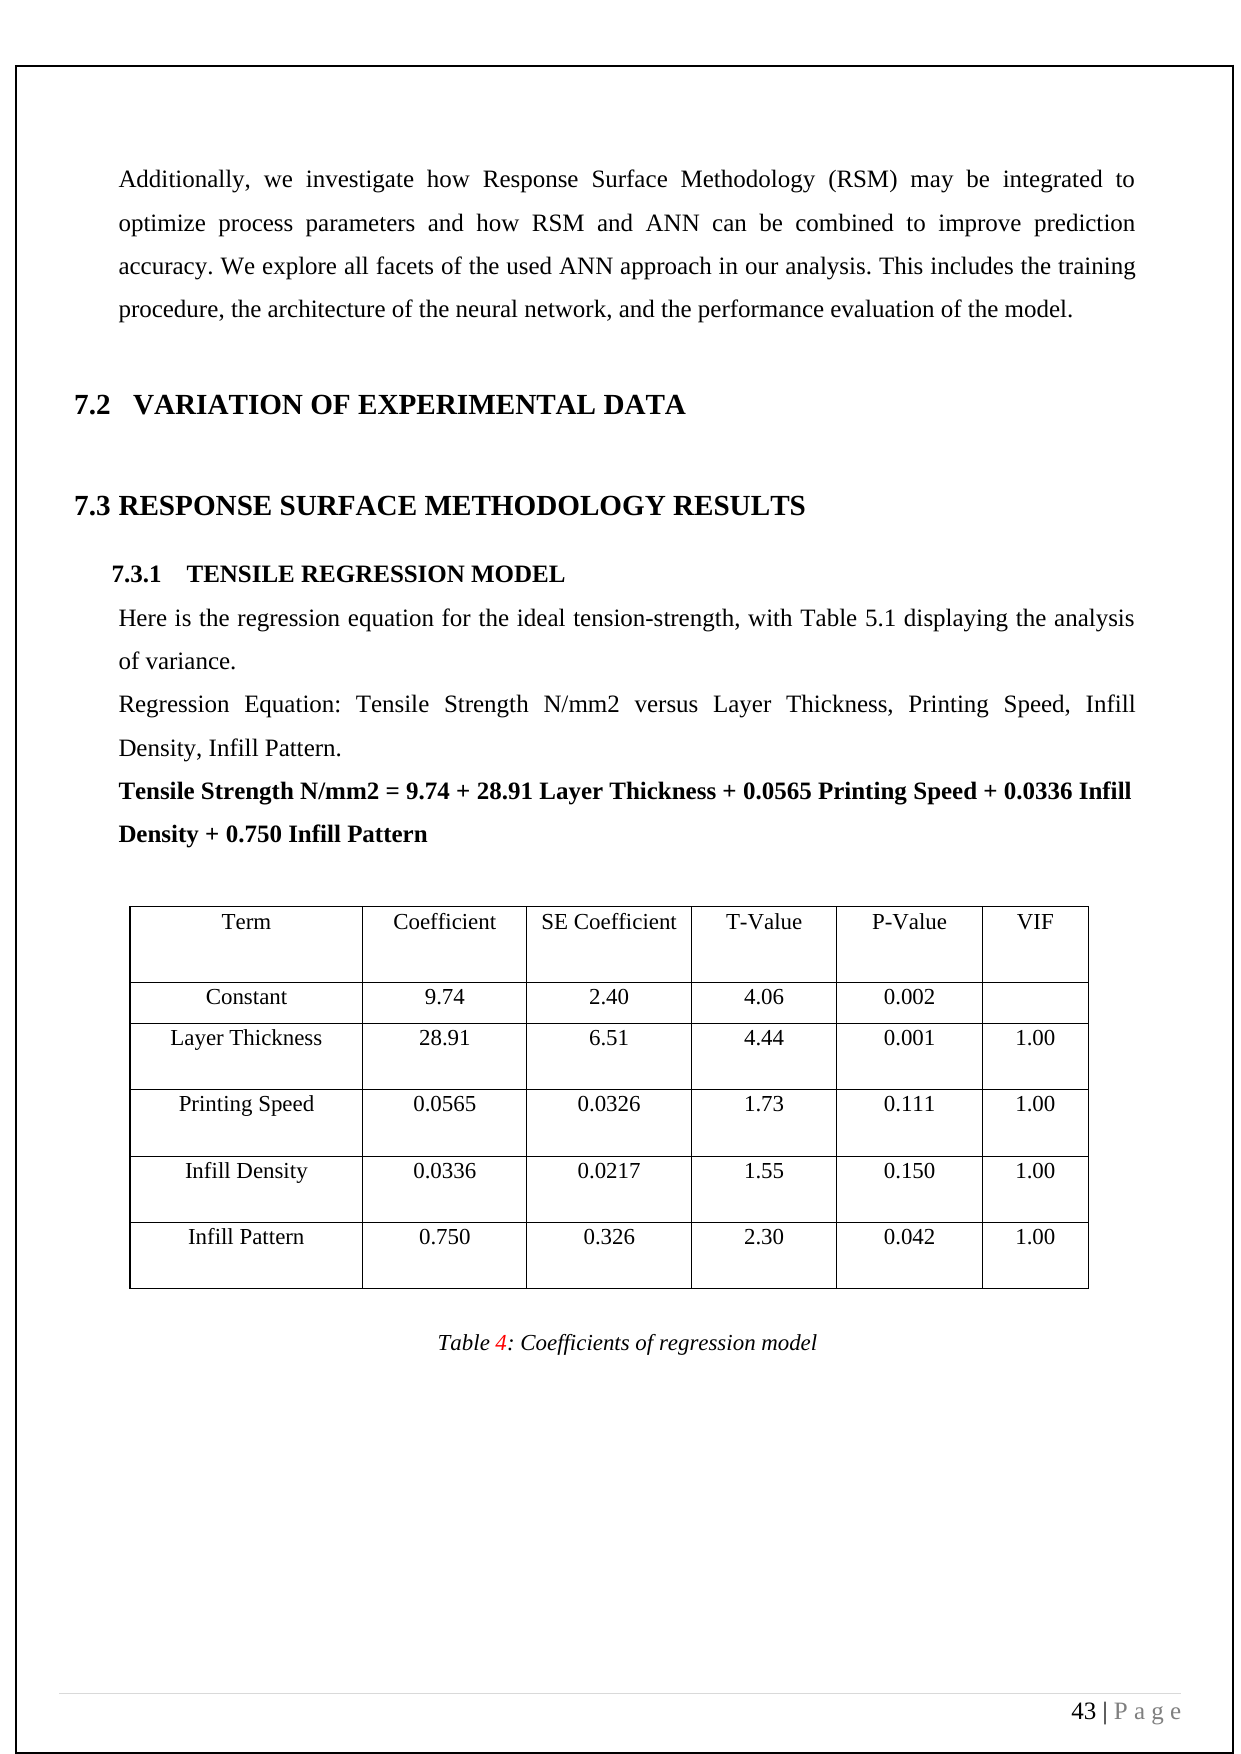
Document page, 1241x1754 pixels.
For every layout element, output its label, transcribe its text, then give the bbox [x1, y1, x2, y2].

table_cell Printing Speed [131, 1090, 362, 1156]
table_cell 0.111 [837, 1090, 982, 1156]
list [118, 164, 1137, 323]
table_cell 0.0326 [527, 1090, 691, 1156]
table_cell [983, 983, 1088, 1023]
table_cell 0.042 [837, 1223, 982, 1287]
table_header SE Coefficient [527, 907, 691, 982]
table_cell 4.06 [692, 983, 836, 1023]
table_cell 1.55 [692, 1157, 836, 1222]
text Table 4: Coefficients of regression model [118, 1289, 1137, 1355]
text Regression Equation: Tensile Strength N/mm2 versus Layer Thickness, Printing Speed, Infill Density, Infill Pattern. [118, 689, 1137, 761]
table_header Term [131, 907, 362, 982]
table_cell 0.150 [837, 1157, 982, 1222]
table_cell 1.00 [983, 1090, 1088, 1156]
table_cell 0.750 [363, 1223, 526, 1287]
list RESPONSE SURFACE METHODOLOGY RESULTS [74, 488, 1232, 522]
table_cell 1.00 [983, 1223, 1088, 1287]
table_cell 0.326 [527, 1223, 691, 1287]
table_header VIF [983, 907, 1088, 982]
list TENSILE REGRESSION MODEL [111, 559, 1232, 588]
table_cell 6.51 [527, 1024, 691, 1088]
table_cell 1.00 [983, 1157, 1088, 1222]
table_cell 4.44 [692, 1024, 836, 1088]
table_cell 0.001 [837, 1024, 982, 1088]
table_header P-Value [837, 907, 982, 982]
table_cell Infill Density [131, 1157, 362, 1222]
table_cell 1.73 [692, 1090, 836, 1156]
table_header Coefficient [363, 907, 526, 982]
list VARIATION OF EXPERIMENTAL DATA [74, 387, 1232, 421]
text Here is the regression equation for the ideal tension-strength, with Table 5.1 displaying the analysis of variance. [118, 603, 1137, 675]
text Tensile Strength N/mm2 = 9.74 + 28.91 Layer Thickness + 0.0565 Printing Speed + 0.0336 Infill Density + 0.750 Infill Pattern [118, 776, 1137, 848]
table_cell 2.30 [692, 1223, 836, 1287]
table_header T-Value [692, 907, 836, 982]
table_cell 0.0565 [363, 1090, 526, 1156]
table_cell 0.002 [837, 983, 982, 1023]
table_cell 0.0336 [363, 1157, 526, 1222]
table_cell 2.40 [527, 983, 691, 1023]
table_cell 0.0217 [527, 1157, 691, 1222]
table_cell Constant [131, 983, 362, 1023]
table_cell 9.74 [363, 983, 526, 1023]
table_cell Infill Pattern [131, 1223, 362, 1287]
table_cell Layer Thickness [131, 1024, 362, 1088]
table_cell 28.91 [363, 1024, 526, 1088]
table_cell 1.00 [983, 1024, 1088, 1088]
